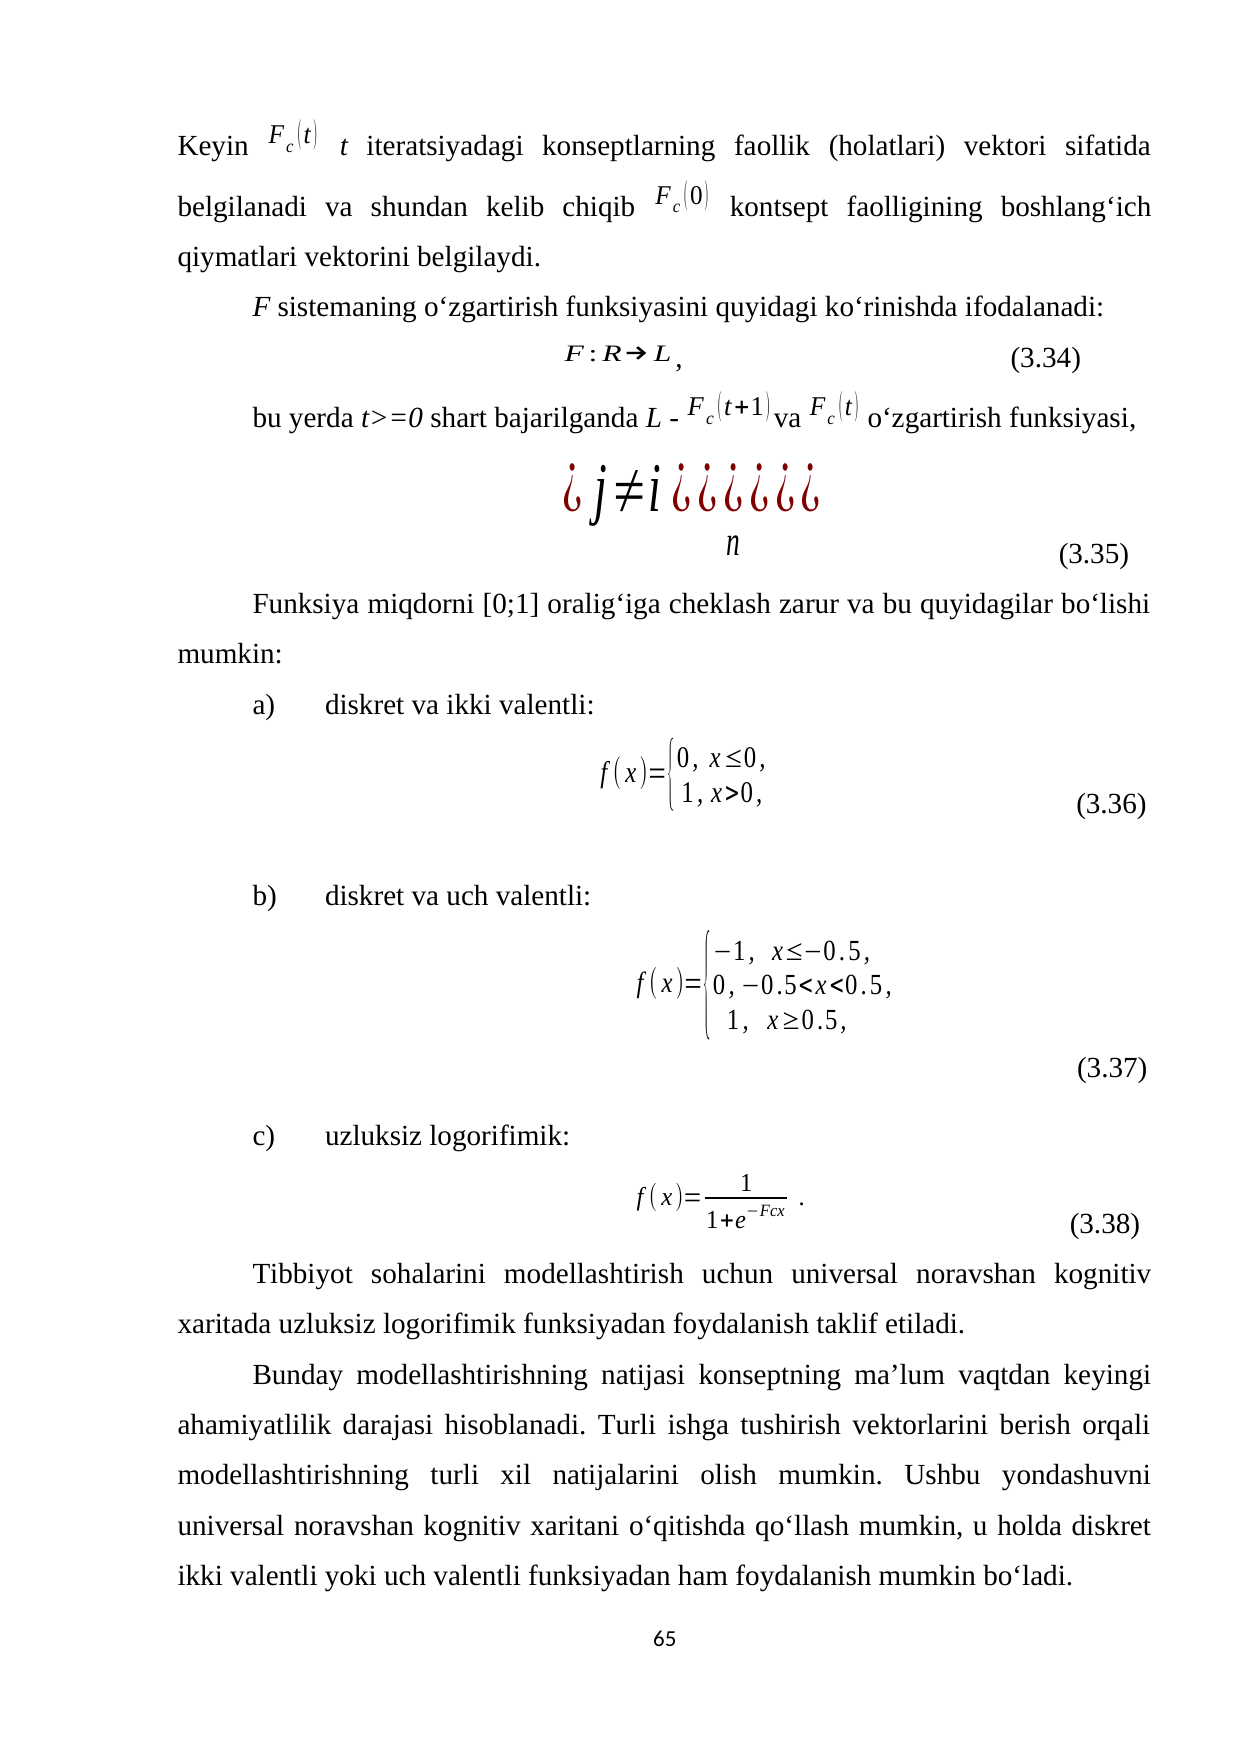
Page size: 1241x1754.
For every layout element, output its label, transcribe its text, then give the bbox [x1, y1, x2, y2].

text F sistemaning o‘zgartirish funksiyasini quyidagi ko‘rinishda ifodalanadi: [177, 289, 1152, 323]
text Tibbiyot sohalarini modellashtirish uchun universal noravshan kognitiv xaritada uzluksiz logorifimik funksiyadan foydalanish taklif etiladi. [177, 1256, 1152, 1340]
list diskret va ikki valentli: [177, 687, 1152, 720]
text (3.35) [177, 451, 1152, 569]
list uzluksiz logorifimik: [177, 1118, 1152, 1151]
list diskret va uch valentli: [177, 878, 1152, 912]
text (3.36) [213, 737, 1152, 819]
list (3.37) [250, 929, 1152, 1083]
text Bunday modellashtirishning natijasi konseptning ma’lum vaqtdan keyingi ahamiyatlilik darajasi hisoblanadi. Turli ishga tushirish vektorlarini berish orqali modellashtirishning turli xil natijalarini olish mumkin. Ushbu yondashuvni universal noravshan kognitiv xaritani o‘qitishda qo‘llash mumkin, u holda diskret ikki valentli yoki uch valentli funksiyadan ham foydalanish mumkin bo‘ladi. [177, 1357, 1152, 1592]
list (3.38) [250, 1168, 1152, 1239]
text Funksiya miqdorni [0;1] oralig‘iga cheklash zarur va bu quyidagilar bo‘lishi mumkin: [177, 586, 1152, 670]
text , (3.34) [177, 340, 1152, 373]
text bu yerda t>=0 shart bajarilganda L - va o‘zgartirish funksiyasi, [177, 390, 1152, 434]
